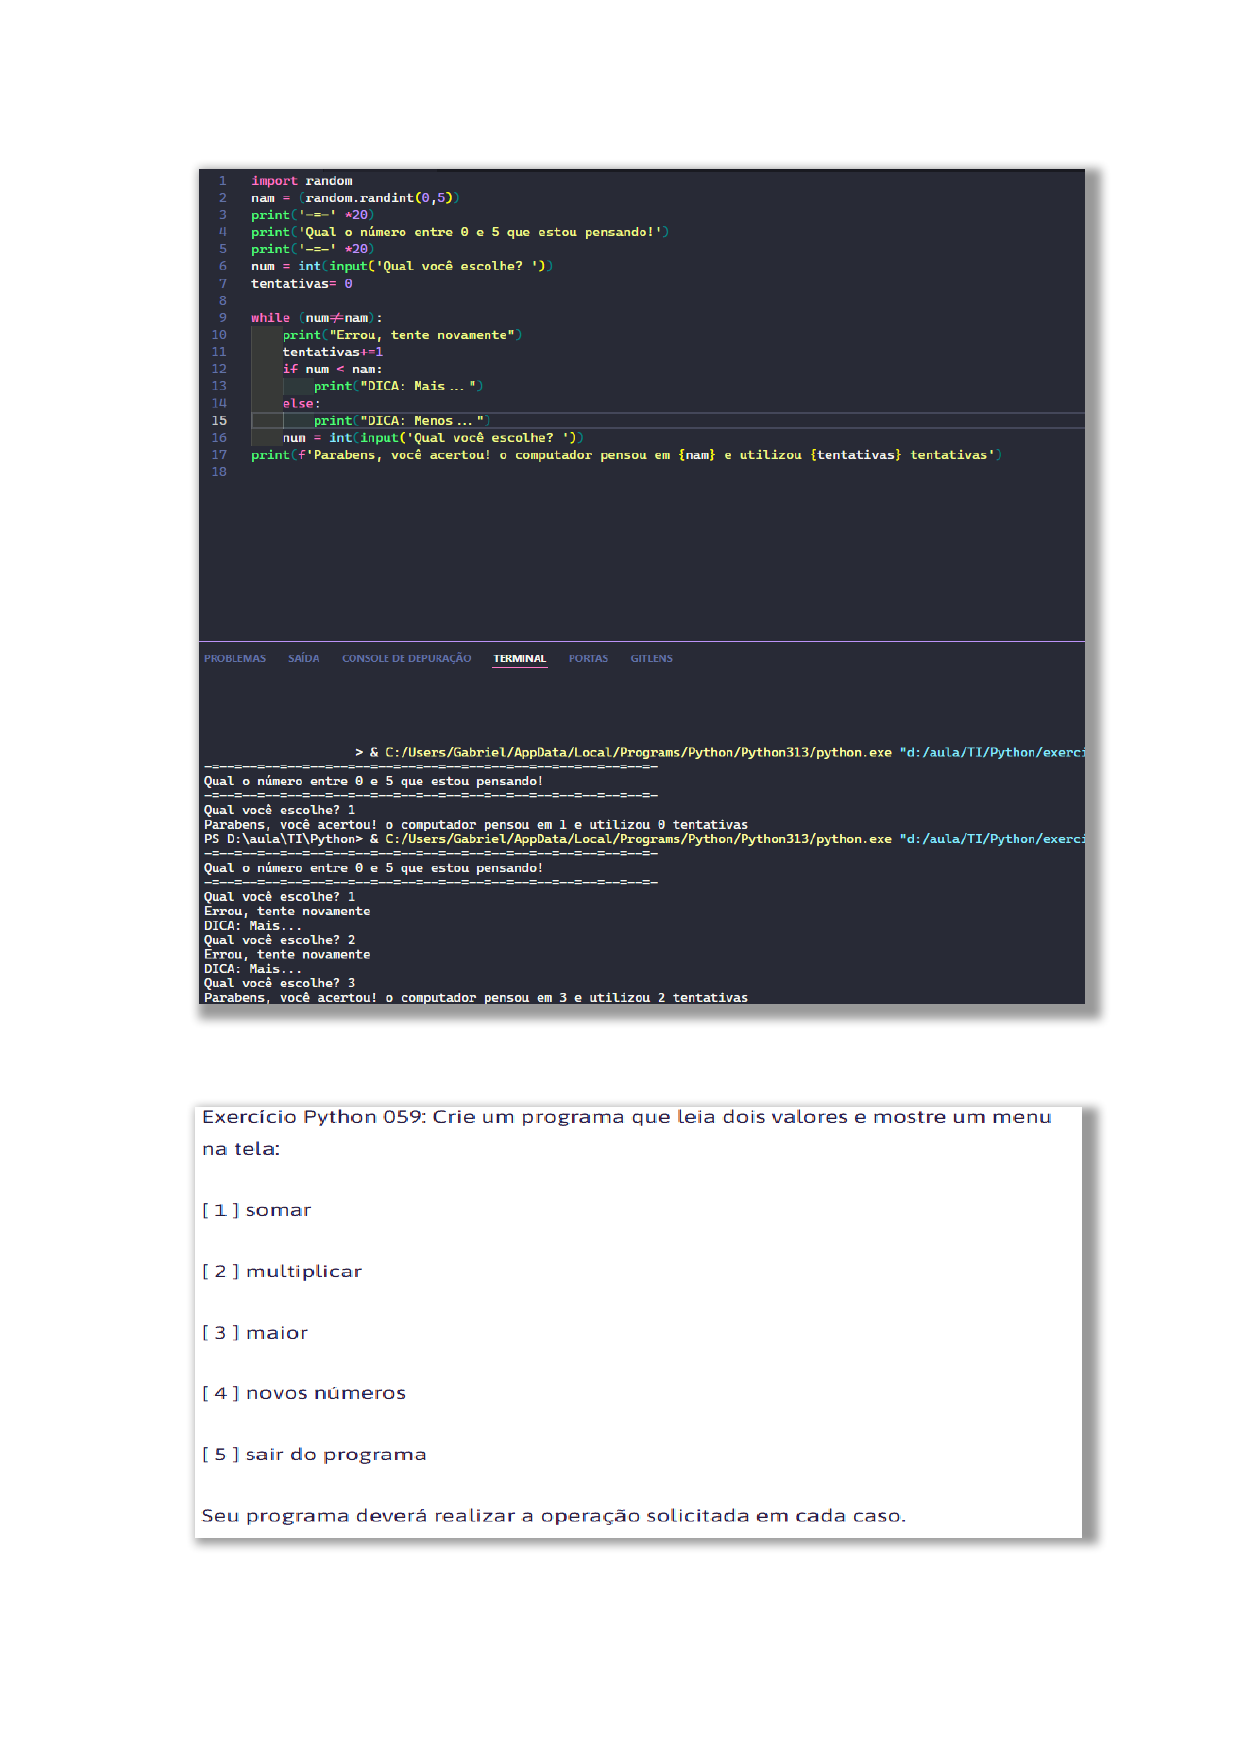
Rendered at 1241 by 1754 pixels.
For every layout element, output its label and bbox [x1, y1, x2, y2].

picture [199, 169, 1085, 1004]
picture [195, 1107, 1082, 1538]
